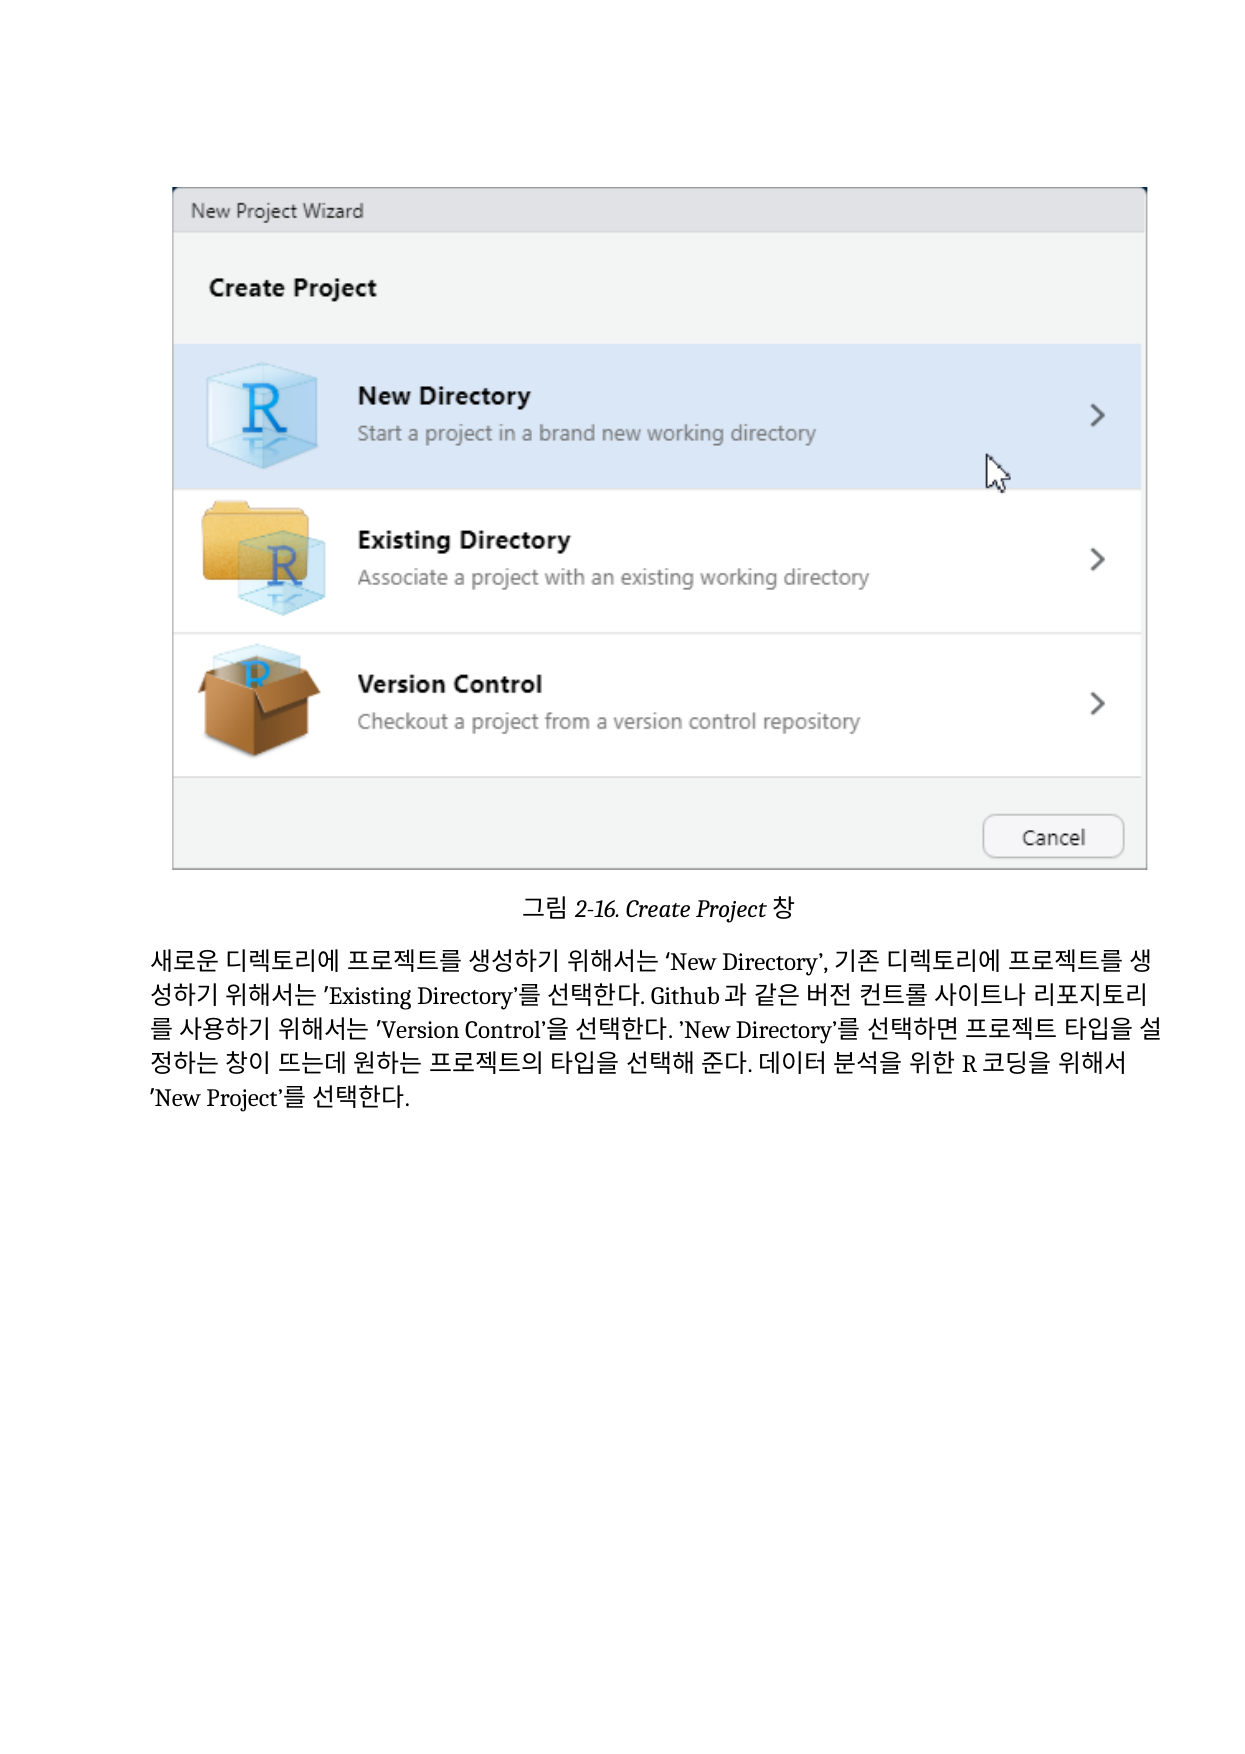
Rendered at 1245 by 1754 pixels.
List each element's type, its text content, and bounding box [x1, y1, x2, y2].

text 새로운 디렉토리에 프로젝트를 생성하기 위해서는 ‘New Directory’, 기존 디렉토리에 프로젝트를 생성하기 위해서는 ’Existing Directory’를 선택한다. Github과 같은 버전 컨트롤 사이트나 리포지토리를 사용하기 위해서는 ’Version Control’을 선택한다. ’New Directory’를 선택하면 프로젝트 타입을 설정하는 창이 뜨는데 원하는 프로젝트의 타입을 선택해 준다. 데이터 분석을 위한 R 코딩을 위해서 ’New Project’를 선택한다. [150, 944, 1170, 1114]
text 그림 2-. Create Project 창 [150, 891, 1170, 925]
picture [172, 187, 1148, 870]
